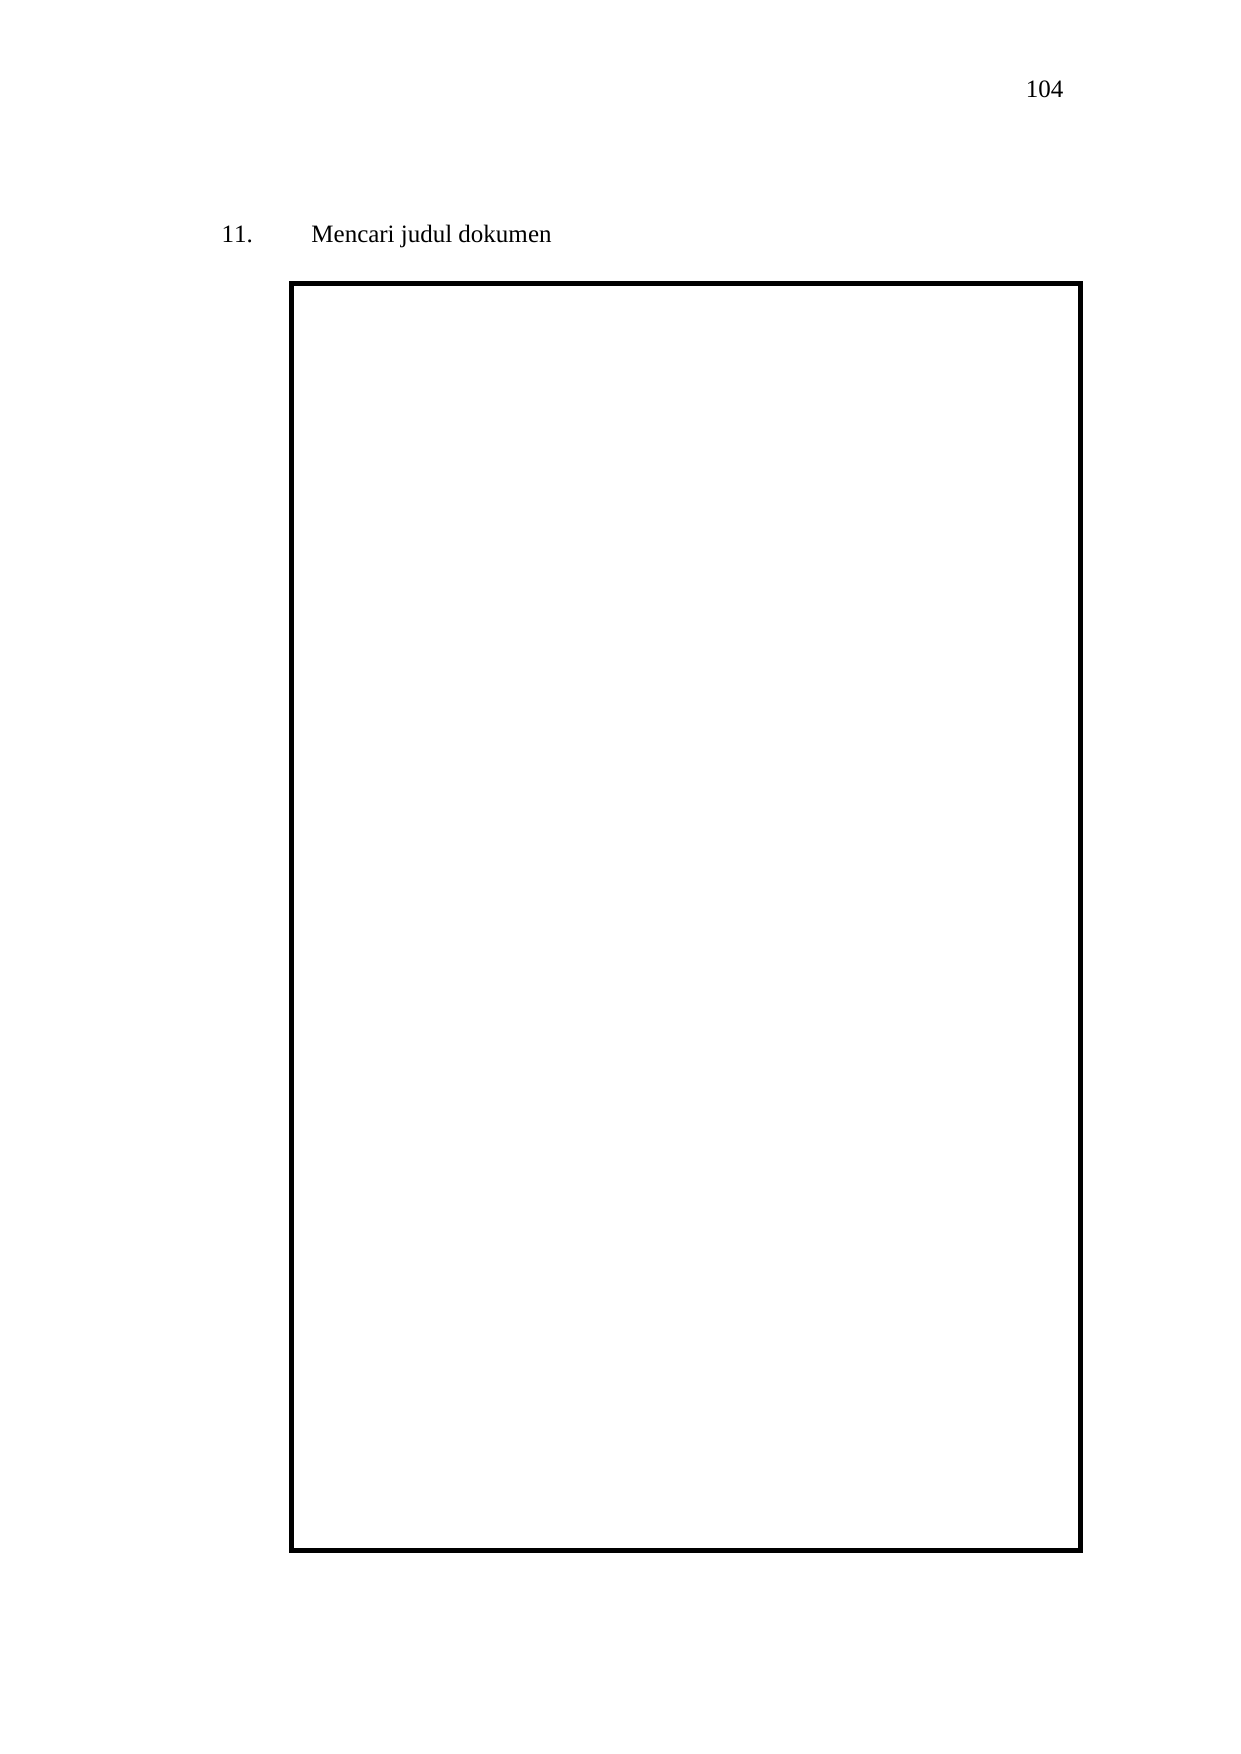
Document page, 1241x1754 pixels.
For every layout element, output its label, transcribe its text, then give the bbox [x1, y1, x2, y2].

list Mencari judul dokumen [221, 219, 1063, 247]
